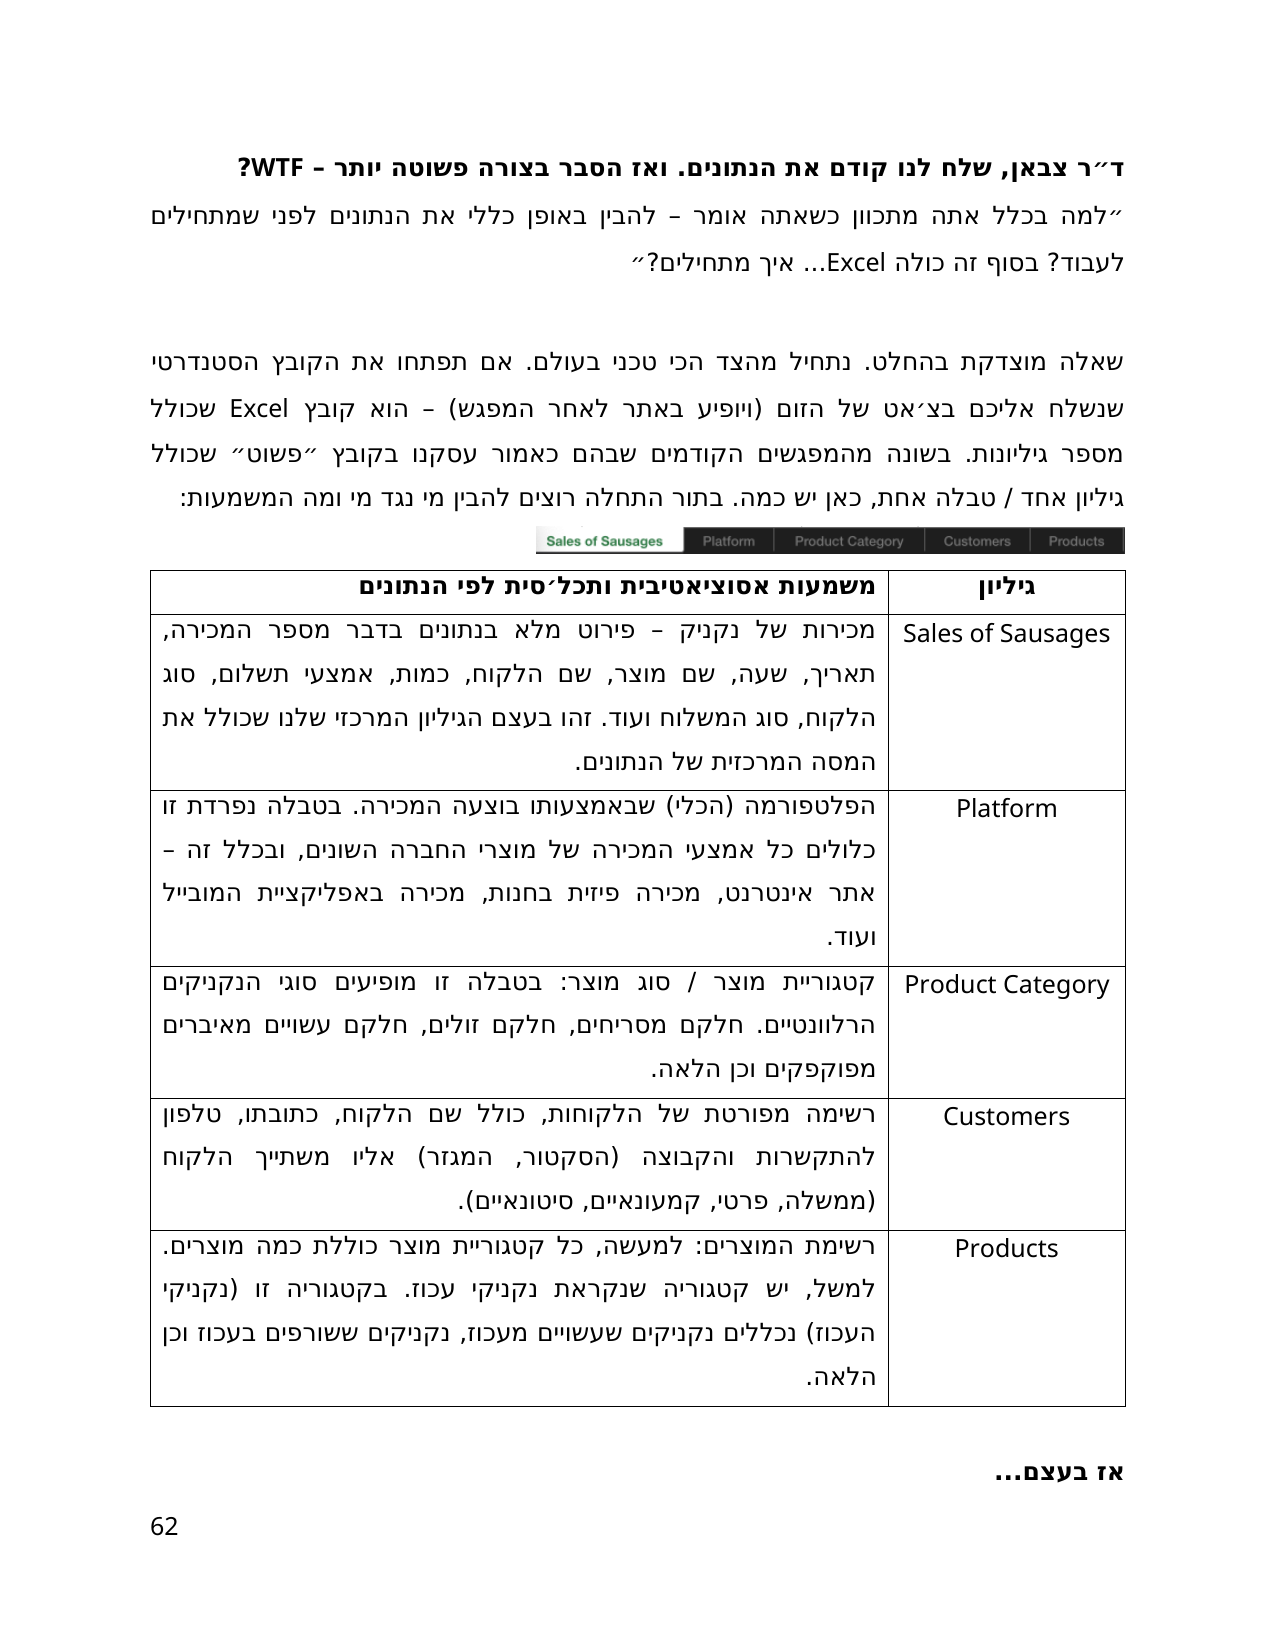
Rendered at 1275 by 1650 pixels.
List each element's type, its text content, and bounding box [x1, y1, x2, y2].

table_cell Sales of Sausages [889, 615, 1125, 790]
table_cell Product Category [889, 967, 1125, 1098]
text אז בעצם... [150, 1458, 1125, 1487]
text ״למה בכלל אתה מתכוון כשאתה אומר – להבין באופן כללי את הנתונים לפני שמתחילים לעבוד? בסוף זה כולה Excel... איך מתחילים?״ [150, 201, 1125, 279]
table_cell Platform [889, 791, 1125, 966]
text ד״ר צבאן, שלח לנו קודם את הנתונים. ואז הסבר בצורה פשוטה יותר – WTF? [150, 150, 1125, 184]
table_cell מכירות של נקניק – פירוט מלא בנתונים בדבר מספר המכירה, תאריך, שעה, שם מוצר, שם הלקוח, כמות, אמצעי תשלום, סוג הלקוח, סוג המשלוח ועוד. זהו בעצם הגיליון המרכזי שלנו שכולל את המסה המרכזית של הנתונים. [151, 615, 888, 790]
table_header גיליון [889, 571, 1125, 614]
table_cell הפלטפורמה (הכלי) שבאמצעותו בוצעה המכירה. בטבלה נפרדת זו כלולים כל אמצעי המכירה של מוצרי החברה השונים, ובכלל זה – אתר אינטרנט, מכירה פיזית בחנות, מכירה באפליקציית המובייל ועוד. [151, 791, 888, 966]
picture [536, 526, 1125, 554]
table_cell Products [889, 1231, 1125, 1406]
table_header משמעות אסוציאטיבית ותכל׳סית לפי הנתונים [151, 571, 888, 614]
table_cell קטגוריית מוצר / סוג מוצר: בטבלה זו מופיעים סוגי הנקניקים הרלוונטיים. חלקם מסריחים, חלקם זולים, חלקם עשויים מאיברים מפוקפקים וכן הלאה. [151, 967, 888, 1098]
table_cell רשימה מפורטת של הלקוחות, כולל שם הלקוח, כתובתו, טלפון להתקשרות והקבוצה (הסקטור, המגזר) אליו משתייך הלקוח (ממשלה, פרטי, קמעונאיים, סיטונאיים). [151, 1099, 888, 1230]
table_cell Customers [889, 1099, 1125, 1230]
table_cell רשימת המוצרים: למעשה, כל קטגוריית מוצר כוללת כמה מוצרים. למשל, יש קטגוריה שנקראת נקניקי עכוז. בקטגוריה זו (נקניקי העכוז) נכללים נקניקים שעשויים מעכוז, נקניקים ששורפים בעכוז וכן הלאה. [151, 1231, 888, 1406]
text שאלה מוצדקת בהחלט. נתחיל מהצד הכי טכני בעולם. אם תפתחו את הקובץ הסטנדרטי שנשלח אליכם בצ׳אט של הזום (ויופיע באתר לאחר המפגש) – הוא קובץ Excel שכולל מספר גיליונות. בשונה מהמפגשים הקודמים שבהם כאמור עסקנו בקובץ ״פשוט״ שכולל גיליון אחד / טבלה אחת, כאן יש כמה. בתור התחלה רוצים להבין מי נגד מי ומה המשמעות: [150, 347, 1125, 512]
